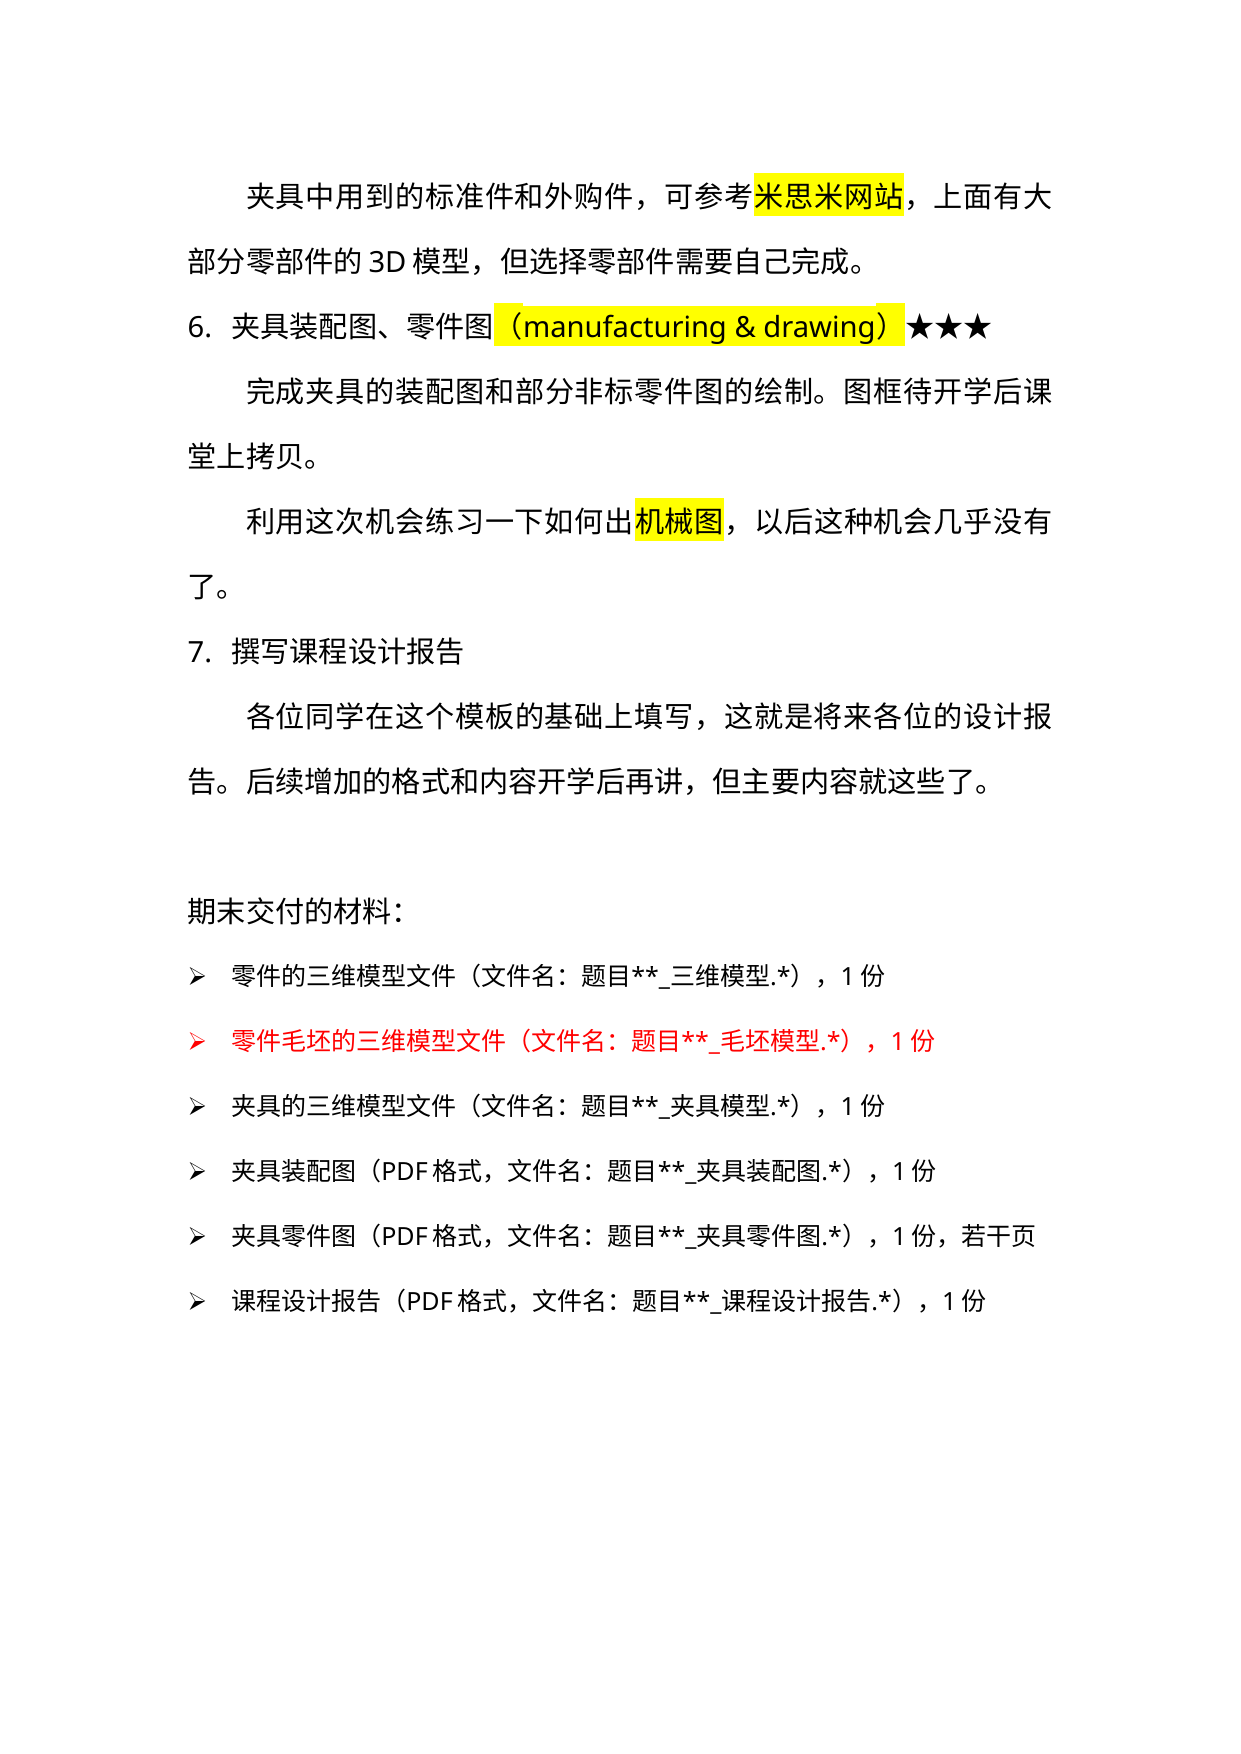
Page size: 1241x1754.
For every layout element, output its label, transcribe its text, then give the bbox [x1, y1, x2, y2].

list 夹具装配图、零件图（manufacturing & drawing）★★★ [187, 292, 1053, 357]
list 撰写课程设计报告 [187, 617, 1053, 682]
text 夹具中用到的标准件和外购件，可参考米思米网站，上面有大部分零部件的3D模型，但选择零部件需要自己完成。 [187, 162, 1053, 292]
list 夹具装配图（PDF格式，文件名：题目**_夹具装配图.*），1份 [187, 1137, 1053, 1202]
text 完成夹具的装配图和部分非标零件图的绘制。图框待开学后课堂上拷贝。 [187, 357, 1053, 487]
list 夹具的三维模型文件（文件名：题目**_夹具模型.*），1份 [187, 1072, 1053, 1137]
list 零件毛坯的三维模型文件（文件名：题目**_毛坯模型.*），1份 [187, 1007, 1053, 1072]
list 课程设计报告（PDF格式，文件名：题目**_课程设计报告.*），1份 [187, 1267, 1053, 1332]
text 期末交付的材料： [187, 877, 1053, 942]
text 利用这次机会练习一下如何出机械图，以后这种机会几乎没有了。 [187, 487, 1053, 617]
list 零件的三维模型文件（文件名：题目**_三维模型.*），1份 [187, 942, 1053, 1007]
text 各位同学在这个模板的基础上填写，这就是将来各位的设计报告。后续增加的格式和内容开学后再讲，但主要内容就这些了。 [187, 682, 1053, 812]
list 夹具零件图（PDF格式，文件名：题目**_夹具零件图.*），1份，若干页 [187, 1202, 1053, 1267]
